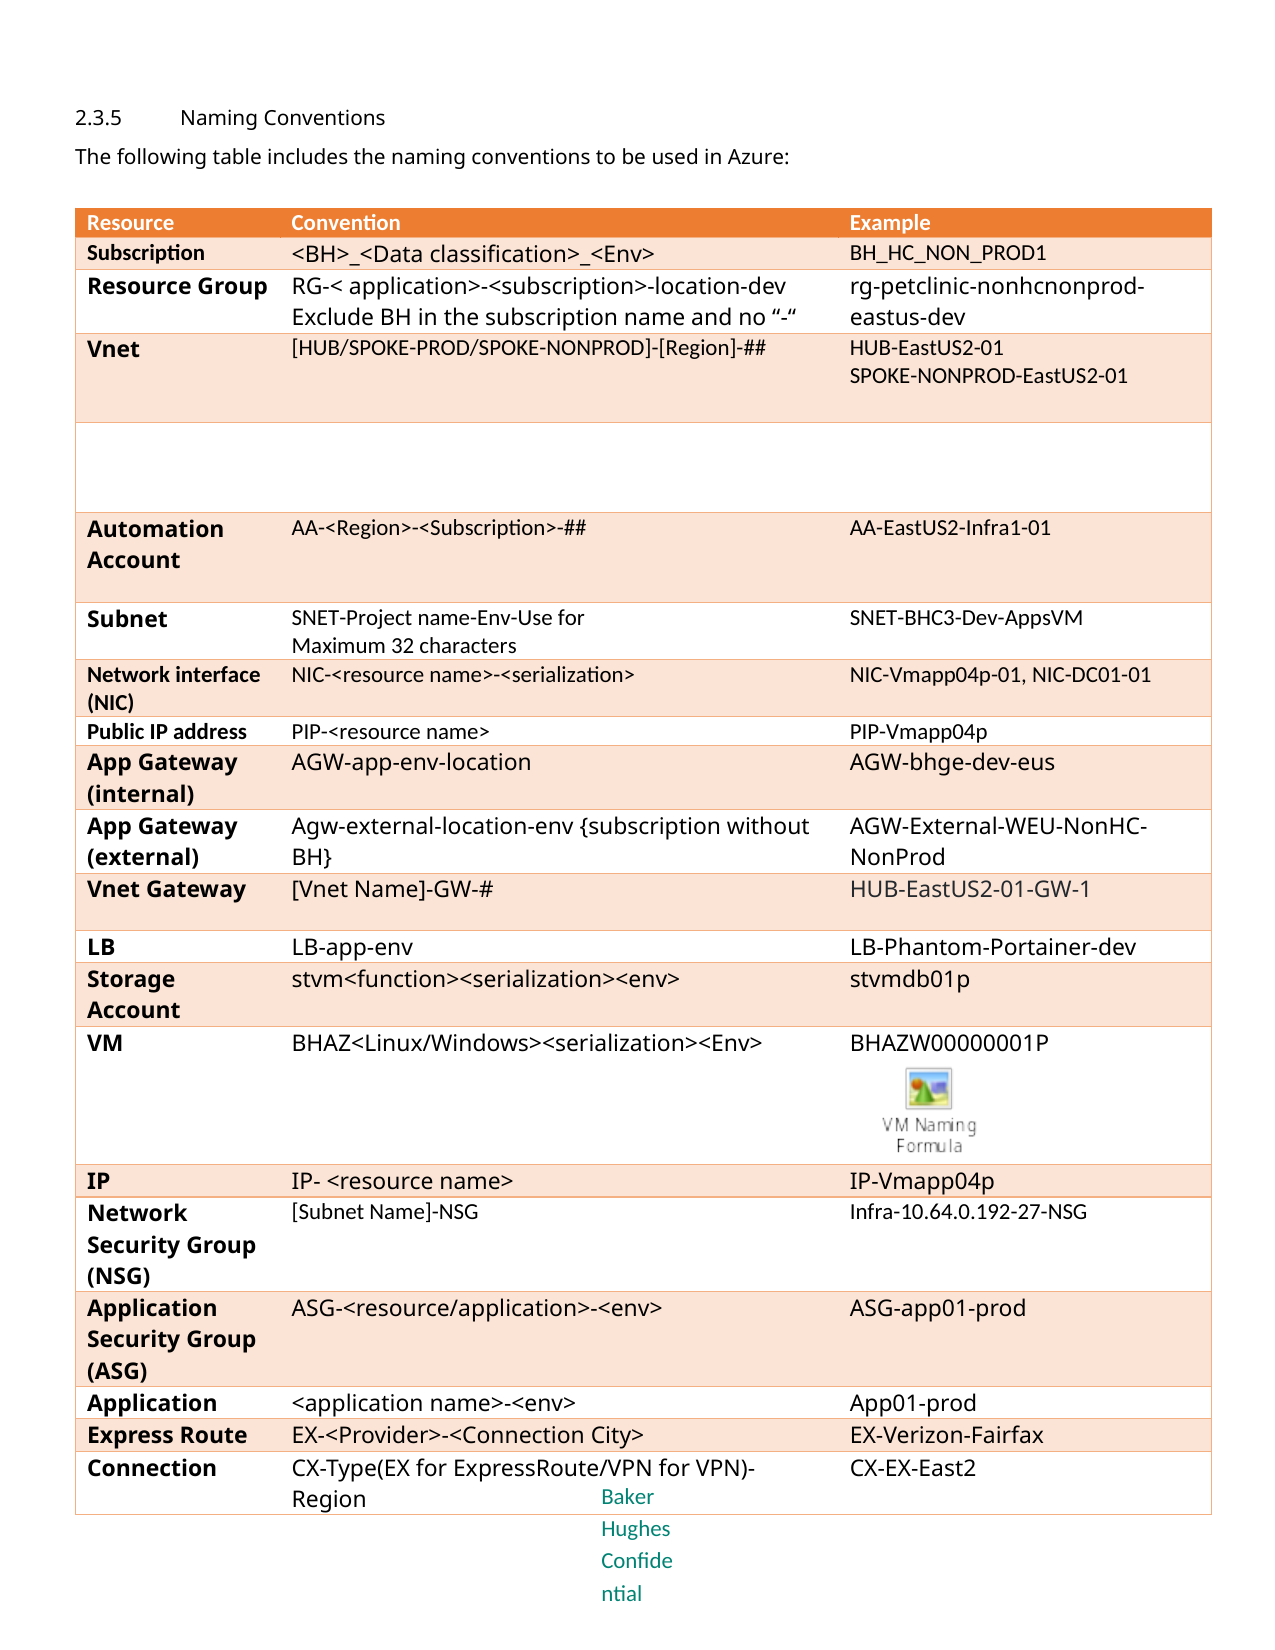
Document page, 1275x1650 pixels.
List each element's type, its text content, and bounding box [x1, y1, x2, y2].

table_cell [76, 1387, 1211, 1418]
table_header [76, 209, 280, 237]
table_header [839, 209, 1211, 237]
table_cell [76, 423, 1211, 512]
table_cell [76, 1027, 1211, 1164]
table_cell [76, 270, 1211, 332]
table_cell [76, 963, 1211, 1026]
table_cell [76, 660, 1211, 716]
text The following table includes the naming conventions to be used in Azure: [75, 142, 1200, 171]
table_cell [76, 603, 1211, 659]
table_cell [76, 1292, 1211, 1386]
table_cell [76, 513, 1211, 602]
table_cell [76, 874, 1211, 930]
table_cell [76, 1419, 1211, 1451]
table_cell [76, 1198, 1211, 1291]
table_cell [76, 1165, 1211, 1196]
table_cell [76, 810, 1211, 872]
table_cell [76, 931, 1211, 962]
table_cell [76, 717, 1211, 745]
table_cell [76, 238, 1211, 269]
subtitle Naming Conventions [75, 103, 1200, 132]
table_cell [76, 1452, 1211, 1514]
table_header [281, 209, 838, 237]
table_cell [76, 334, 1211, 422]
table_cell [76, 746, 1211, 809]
